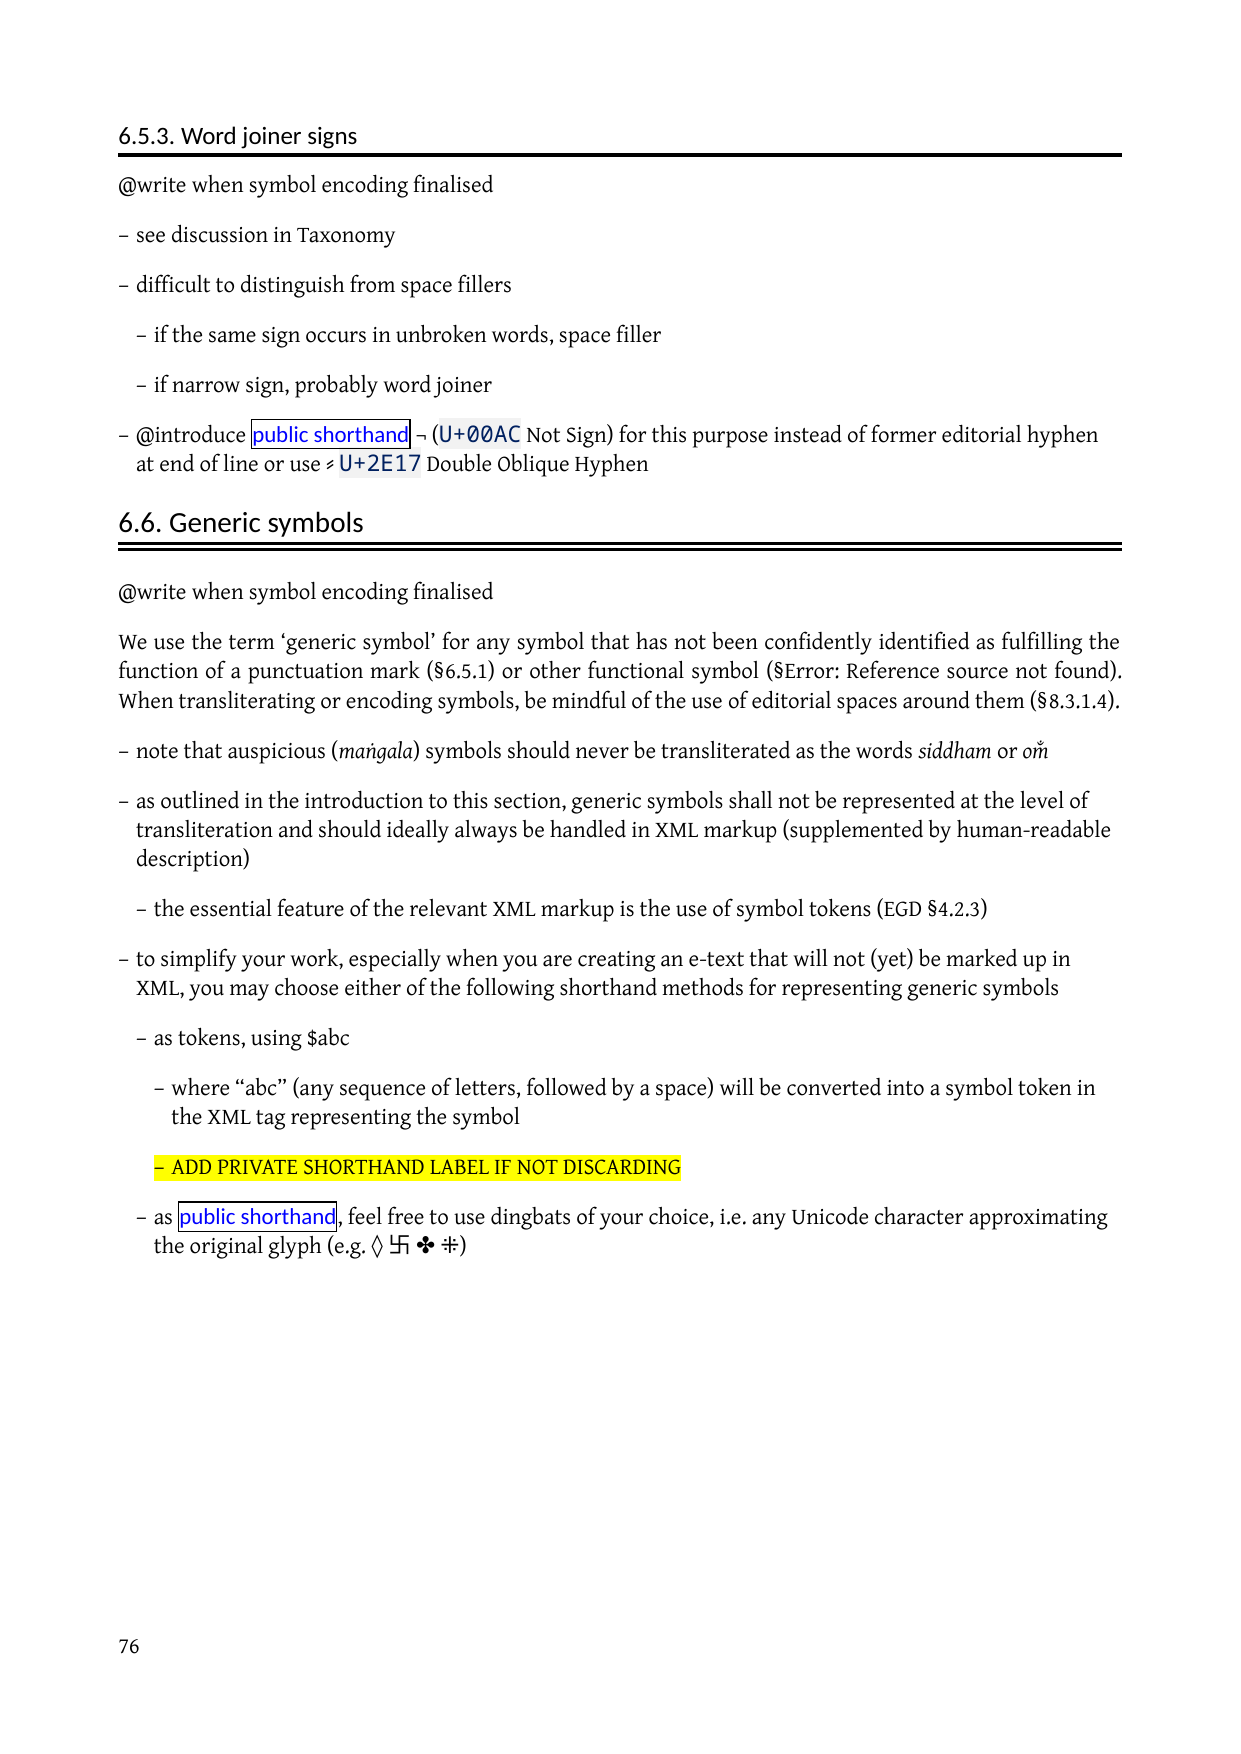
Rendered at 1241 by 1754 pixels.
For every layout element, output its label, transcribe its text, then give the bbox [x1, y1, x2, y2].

list see discussion in Taxonomy [118, 219, 1122, 248]
list where “abc” (any sequence of letters, followed by a space) will be converted into a symbol token in the XML tag representing the symbol [153, 1072, 1122, 1131]
list as public shorthand, feel free to use dingbats of your choice, i.e. any Unicode character approximating the original glyph (e.g. ◊ 卐 ✤ ⁜) [136, 1201, 1122, 1260]
list difficult to distinguish from space fillers [118, 269, 1122, 298]
list ADD PRIVATE SHORTHAND LABEL IF NOT DISCARDING [153, 1151, 1122, 1181]
subtitle Word joiner signs [118, 118, 1122, 153]
text @write when symbol encoding finalised [118, 576, 1122, 606]
list note that auspicious (maṅgala) symbols should never be transliterated as the words siddham or om̐ [118, 735, 1122, 764]
list the essential feature of the relevant XML markup is the use of symbol tokens (EGD §4.2.3) [136, 893, 1122, 922]
list @introduce public shorthand ¬ (U+00AC Not Sign) for this purpose instead of former editorial hyphen at end of line or use ⸗ U+2E17 Double Oblique Hyphen [411, 419, 1122, 477]
list as tokens, using $abc [136, 1022, 1122, 1051]
list to simplify your work, especially when you are creating an e-text that will not (yet) be marked up in XML, you may choose either of the following shorthand methods for representing generic symbols [118, 943, 1122, 1001]
text @write when symbol encoding finalised [118, 169, 1122, 198]
subtitle Generic symbols [118, 502, 1122, 542]
list if narrow sign, probably word joiner [136, 369, 1122, 398]
list as outlined in the introduction to this section, generic symbols shall not be represented at the level of transliteration and should ideally always be handled in XML markup (supplemented by human-readable description) [118, 785, 1122, 872]
list @introduce public shorthand ¬ (U+00AC Not Sign) for this purpose instead of former editorial hyphen at end of line or use ⸗ U+2E17 Double Oblique Hyphen [118, 419, 339, 477]
list if the same sign occurs in unbroken words, space filler [136, 319, 1122, 348]
